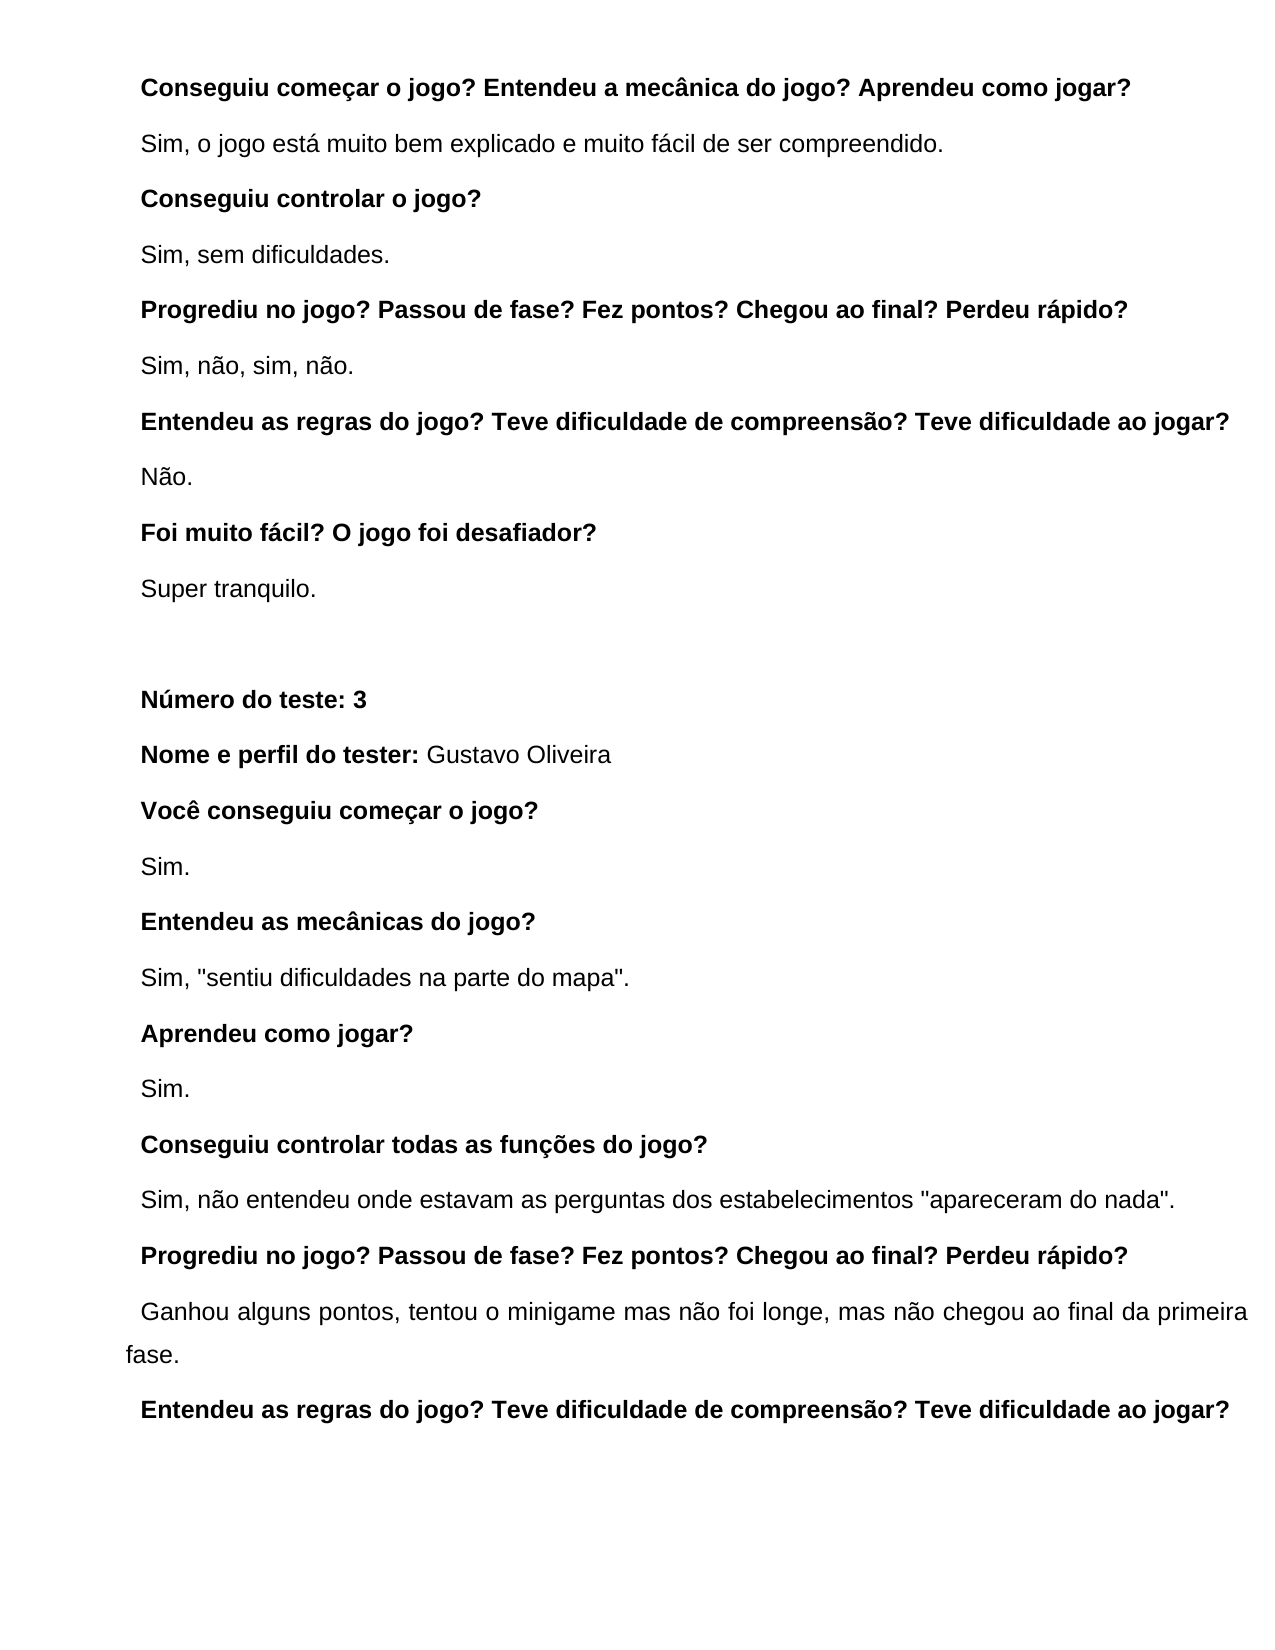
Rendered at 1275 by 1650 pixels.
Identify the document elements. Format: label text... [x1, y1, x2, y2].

text Você conseguiu começar o jogo? [126, 796, 1250, 825]
text Foi muito fácil? O jogo foi desafiador? [126, 518, 1250, 547]
text Sim, não entendeu onde estavam as perguntas dos estabelecimentos "apareceram do nada". [126, 1185, 1250, 1214]
text Aprendeu como jogar? [126, 1018, 1250, 1047]
text Super tranquilo. [126, 573, 1250, 602]
text Sim, "sentiu dificuldades na parte do mapa". [126, 963, 1250, 992]
text Não. [126, 462, 1250, 491]
text Sim, não, sim, não. [126, 351, 1250, 380]
text Conseguiu controlar o jogo? [126, 184, 1250, 213]
text Sim. [126, 852, 1250, 880]
text Conseguiu começar o jogo? Entendeu a mecânica do jogo? Aprendeu como jogar? [126, 73, 1250, 102]
text Entendeu as regras do jogo? Teve dificuldade de compreensão? Teve dificuldade ao jogar? [126, 1395, 1250, 1424]
text Sim, sem dificuldades. [126, 240, 1250, 268]
text Progrediu no jogo? Passou de fase? Fez pontos? Chegou ao final? Perdeu rápido? [126, 295, 1250, 324]
subtitle Número do teste: 3 [126, 685, 1250, 713]
text Sim. [126, 1074, 1250, 1103]
text Sim, o jogo está muito bem explicado e muito fácil de ser compreendido. [126, 128, 1250, 157]
text Ganhou alguns pontos, tentou o minigame mas não foi longe, mas não chegou ao final da primeira fase. [126, 1297, 1250, 1368]
text Entendeu as mecânicas do jogo? [126, 907, 1250, 936]
text Entendeu as regras do jogo? Teve dificuldade de compreensão? Teve dificuldade ao jogar? [126, 407, 1250, 435]
text Progrediu no jogo? Passou de fase? Fez pontos? Chegou ao final? Perdeu rápido? [126, 1241, 1250, 1270]
text Nome e perfil do tester: Gustavo Oliveira [126, 740, 1250, 769]
text Conseguiu controlar todas as funções do jogo? [126, 1130, 1250, 1158]
